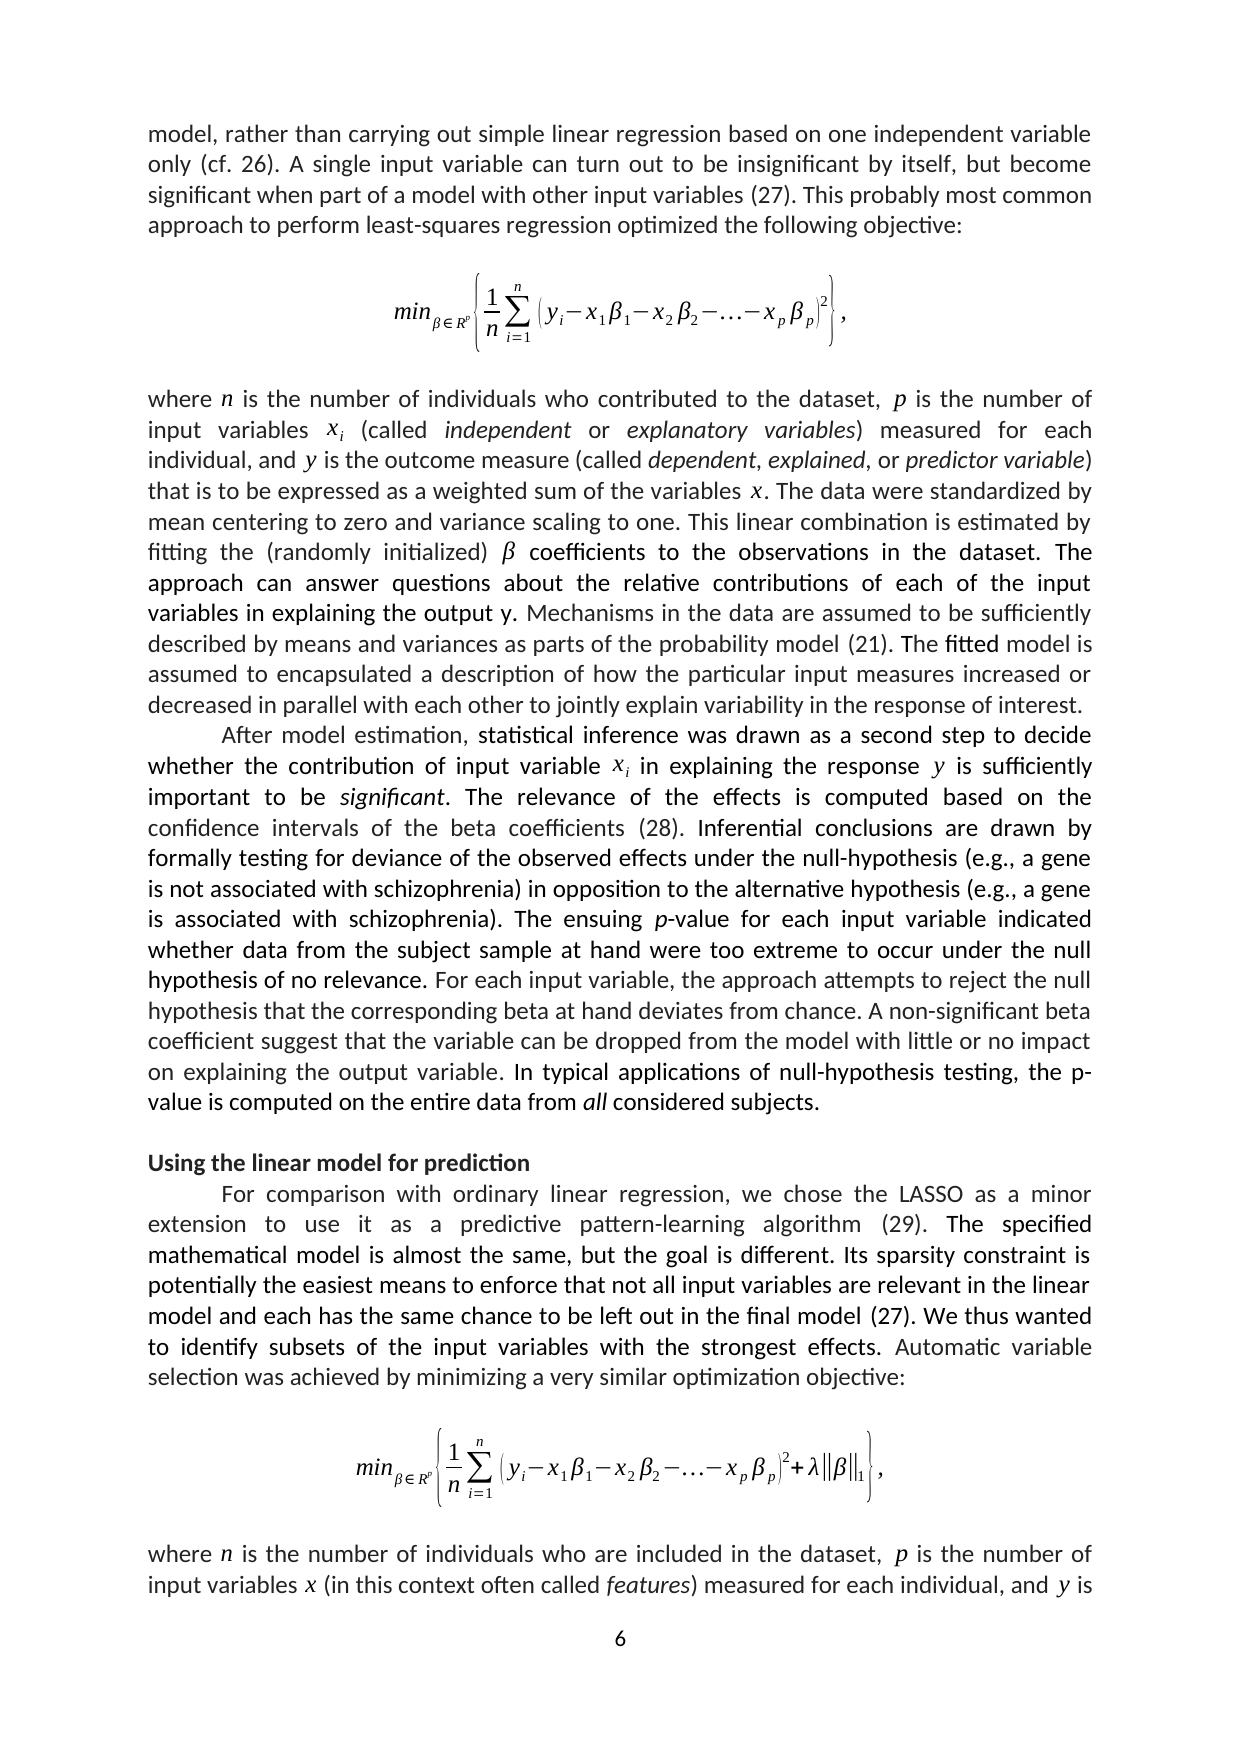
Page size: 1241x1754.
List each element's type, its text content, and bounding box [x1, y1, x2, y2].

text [148, 1538, 1092, 1599]
text For comparison with ordinary linear regression, we chose the LASSO as a minor extension to use it as a predictive pattern-learning algorithm (29). The specified mathematical model is almost the same, but the goal is different. Its sparsity constraint is potentially the easiest means to enforce that not all input variables are relevant in the linear model and each has the same chance to be left out in the final model (27). We thus wanted to identify subsets of the input variables with the strongest effects. Automatic variable selection was achieved by minimizing a very similar optimization objective: [148, 1178, 1092, 1392]
text After model estimation, statistical inference was drawn as a second step to decide whether the contribution of input variable in explaining the response is sufficiently important to be significant. The relevance of the effects is computed based on the confidence intervals of the beta coefficients (28). Inferential conclusions are drawn by formally testing for deviance of the observed effects under the null-hypothesis (e.g., a gene is not associated with schizophrenia) in opposition to the alternative hypothesis (e.g., a gene is associated with schizophrenia). The ensuing p-value for each input variable indicated whether data from the subject sample at hand were too extreme to occur under the null hypothesis of no relevance. For each input variable, the approach attempts to reject the null hypothesis that the corresponding beta at hand deviates from chance. A non-significant beta coefficient suggest that the variable can be dropped from the model with little or no impact on explaining the output variable. In typical applications of null-hypothesis testing, the p-value is computed on the entire data from all considered subjects. [148, 719, 1092, 1117]
text Using the linear model for prediction [148, 1147, 1092, 1178]
text where is the number of individuals who contributed to the dataset, is the number of input variables (called independent or explanatory variables) measured for each individual, and is the outcome measure (called dependent, explained, or predictor variable) that is to be expressed as a weighted sum of the variables . The data were standardized by mean centering to zero and variance scaling to one. This linear combination is estimated by fitting the (randomly initialized) coefficients to the observations in the dataset. The approach can answer questions about the relative contributions of each of the input variables in explaining the output y. Mechanisms in the data are assumed to be sufficiently described by means and variances as parts of the probability model (21). The fitted model is assumed to encapsulated a description of how the particular input measures increased or decreased in parallel with each other to jointly explain variability in the response of interest. [148, 383, 1092, 719]
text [148, 118, 1092, 240]
